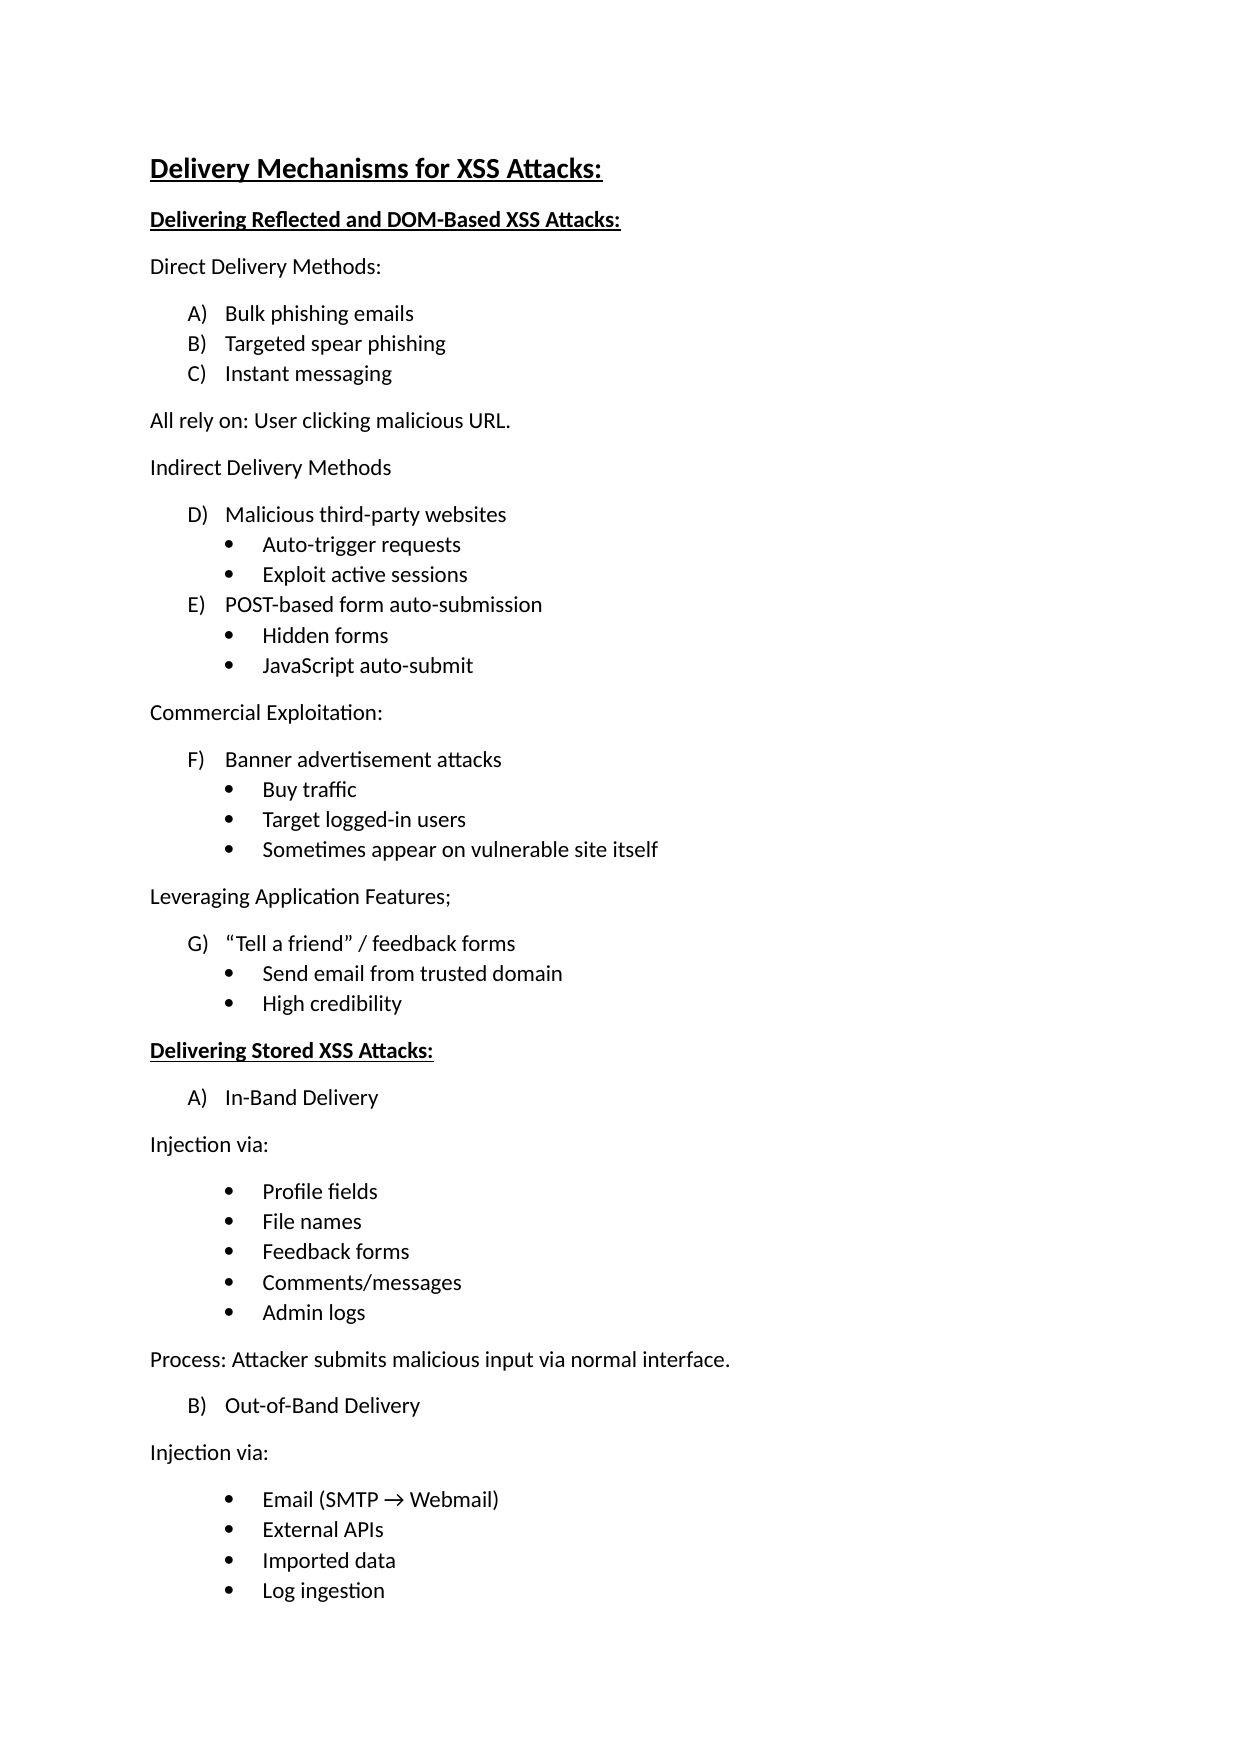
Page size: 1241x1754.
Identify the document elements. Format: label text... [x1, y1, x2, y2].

list POST-based form auto-submission [187, 591, 1090, 618]
list In-Band Delivery [187, 1083, 1090, 1111]
list External APIs [225, 1516, 1090, 1543]
list File names [225, 1207, 1090, 1235]
list Targeted spear phishing [187, 329, 1090, 357]
list Auto-trigger requests [225, 530, 1090, 558]
text Delivering Stored XSS Attacks: [150, 1036, 1090, 1064]
list “Tell a friend” / feedback forms [187, 929, 1090, 957]
text Injection via: [150, 1438, 1090, 1466]
list Buy traffic [225, 775, 1090, 803]
text Injection via: [150, 1130, 1090, 1158]
list High credibility [225, 989, 1090, 1017]
list Sometimes appear on vulnerable site itself [225, 835, 1090, 863]
list Email (SMTP → Webmail) [225, 1485, 1090, 1513]
text Direct Delivery Methods: [150, 252, 1090, 280]
text Process: Attacker submits malicious input via normal interface. [150, 1345, 1090, 1373]
list Instant messaging [187, 359, 1090, 387]
text All rely on: User clicking malicious URL. [150, 406, 1090, 434]
list Comments/messages [225, 1268, 1090, 1296]
list Exploit active sessions [225, 560, 1090, 588]
list Malicious third-party websites [187, 500, 1090, 528]
list Target logged-in users [225, 805, 1090, 833]
text Delivering Reflected and DOM-Based XSS Attacks: [150, 205, 1090, 233]
text Commercial Exploitation: [150, 698, 1090, 726]
list Hidden forms [225, 621, 1090, 649]
list Send email from trusted domain [225, 959, 1090, 987]
list Bulk phishing emails [187, 299, 1090, 327]
list Banner advertisement attacks [187, 745, 1090, 773]
text Delivery Mechanisms for XSS Attacks: [150, 150, 1090, 186]
text Indirect Delivery Methods [150, 453, 1090, 481]
text Leveraging Application Features; [150, 882, 1090, 910]
list Log ingestion [225, 1576, 1090, 1604]
list JavaScript auto-submit [225, 651, 1090, 679]
list Admin logs [225, 1298, 1090, 1326]
list Out-of-Band Delivery [187, 1392, 1090, 1419]
list Feedback forms [225, 1237, 1090, 1265]
list Imported data [225, 1546, 1090, 1574]
list Profile fields [225, 1177, 1090, 1205]
